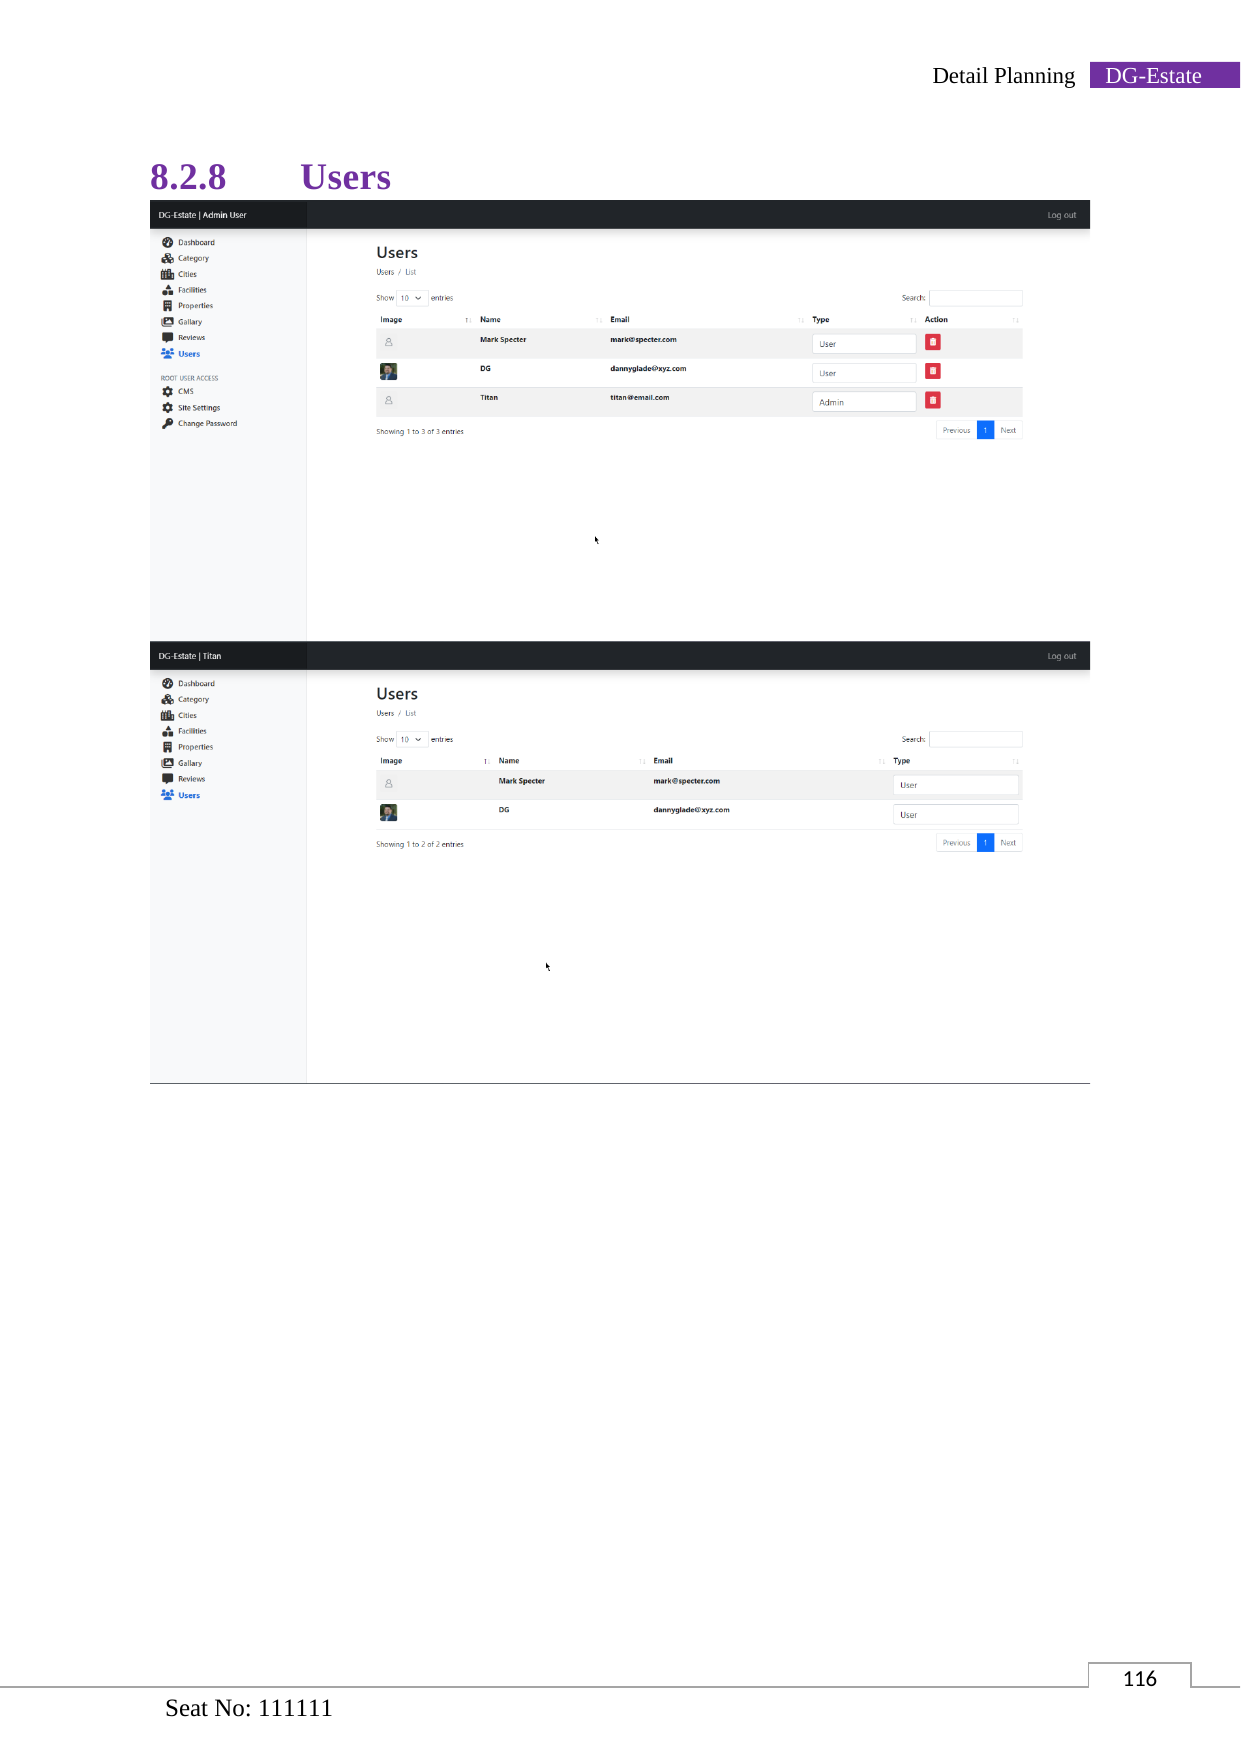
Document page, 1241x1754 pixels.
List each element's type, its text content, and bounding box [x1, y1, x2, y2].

subtitle Users [150, 154, 1090, 197]
picture [150, 200, 1091, 1084]
